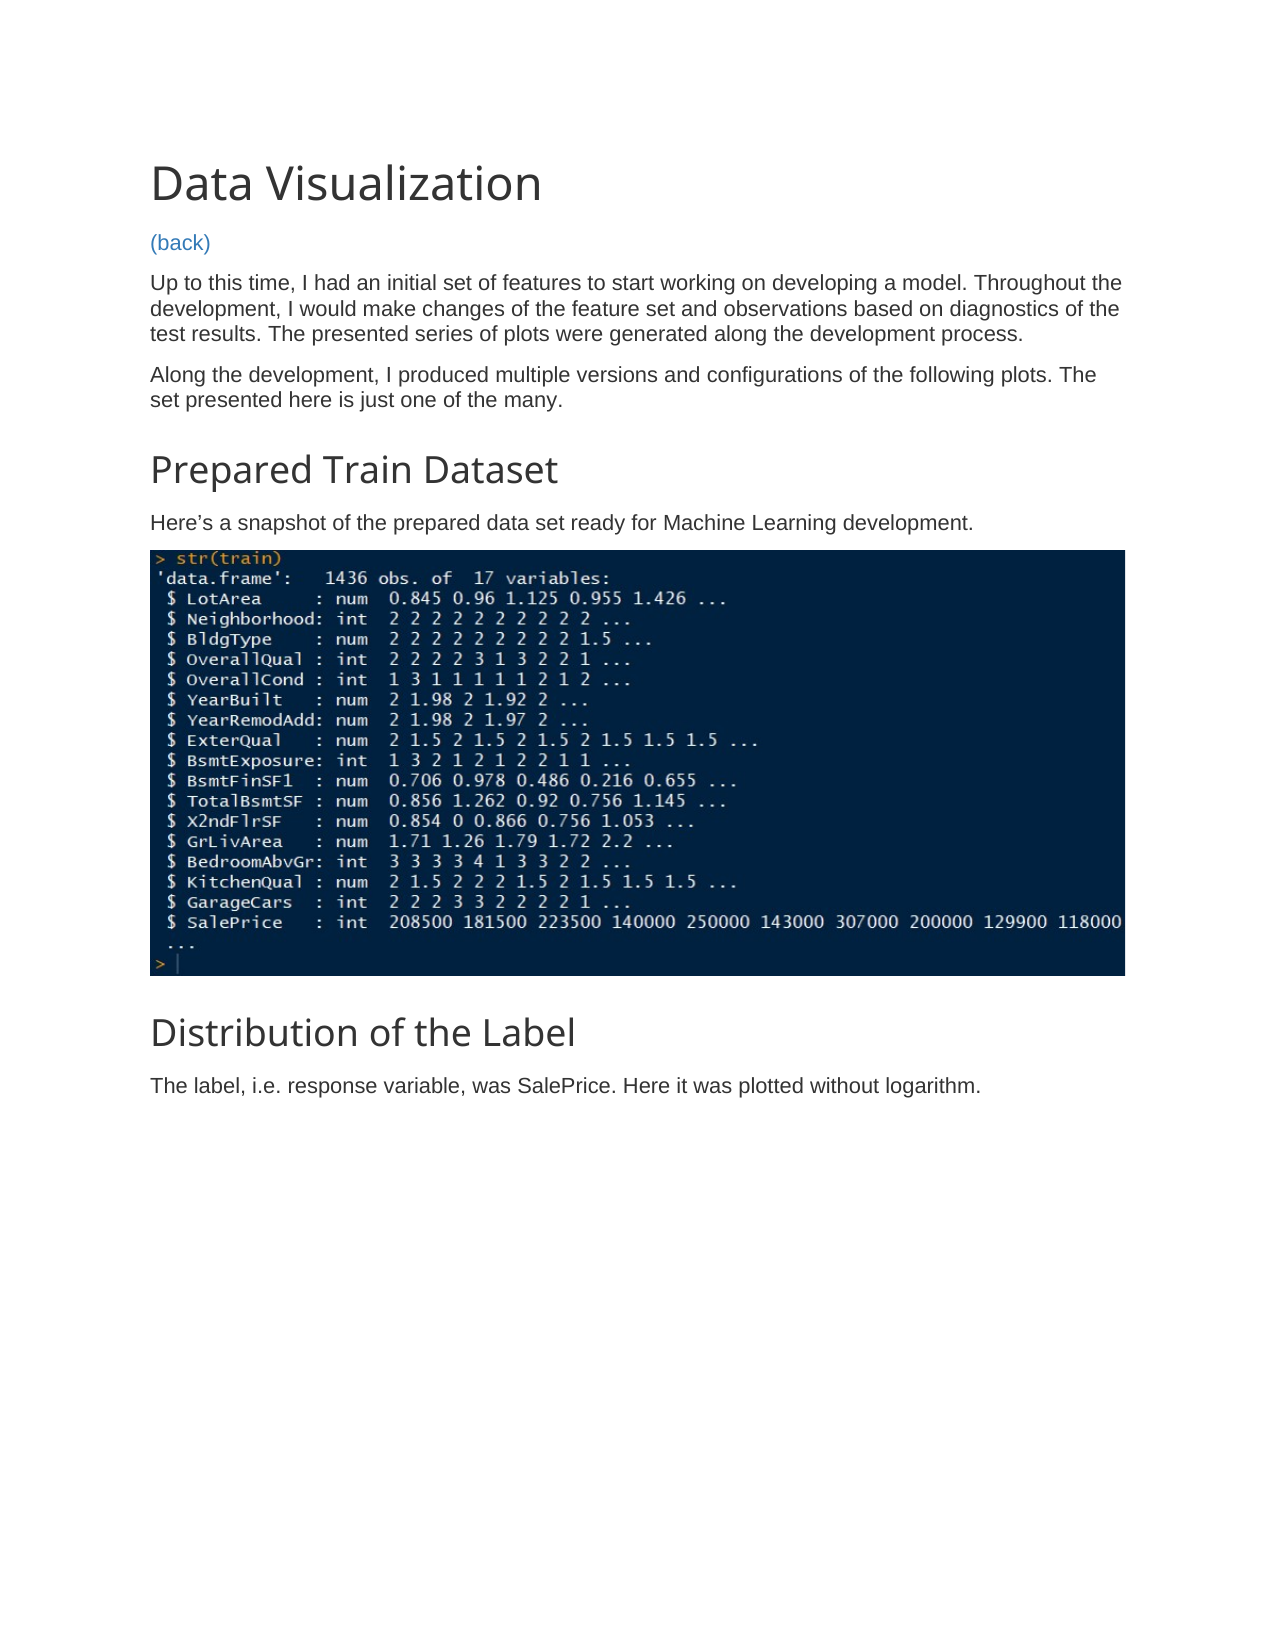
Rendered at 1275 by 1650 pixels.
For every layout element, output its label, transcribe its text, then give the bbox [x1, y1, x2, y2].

picture [150, 550, 1125, 976]
text Up to this time, I had an initial set of features to start working on developing a model. Throughout the development, I would make changes of the feature set and observations based on diagnostics of the test results. The presented series of plots were generated along the development process. [150, 270, 1125, 346]
text Prepared Train Dataset [150, 443, 1125, 494]
text Along the development, I produced multiple versions and configurations of the following plots. The set presented here is just one of the many. [150, 362, 1125, 412]
text The label, i.e. response variable, was SalePrice. Here it was plotted without logarithm. [150, 1073, 1125, 1099]
text Distribution of the Label [150, 1007, 1125, 1058]
text Data Visualization [150, 150, 1125, 214]
text (back) [150, 229, 1125, 255]
text Here’s a snapshot of the prepared data set ready for Machine Learning development. [150, 510, 1125, 535]
